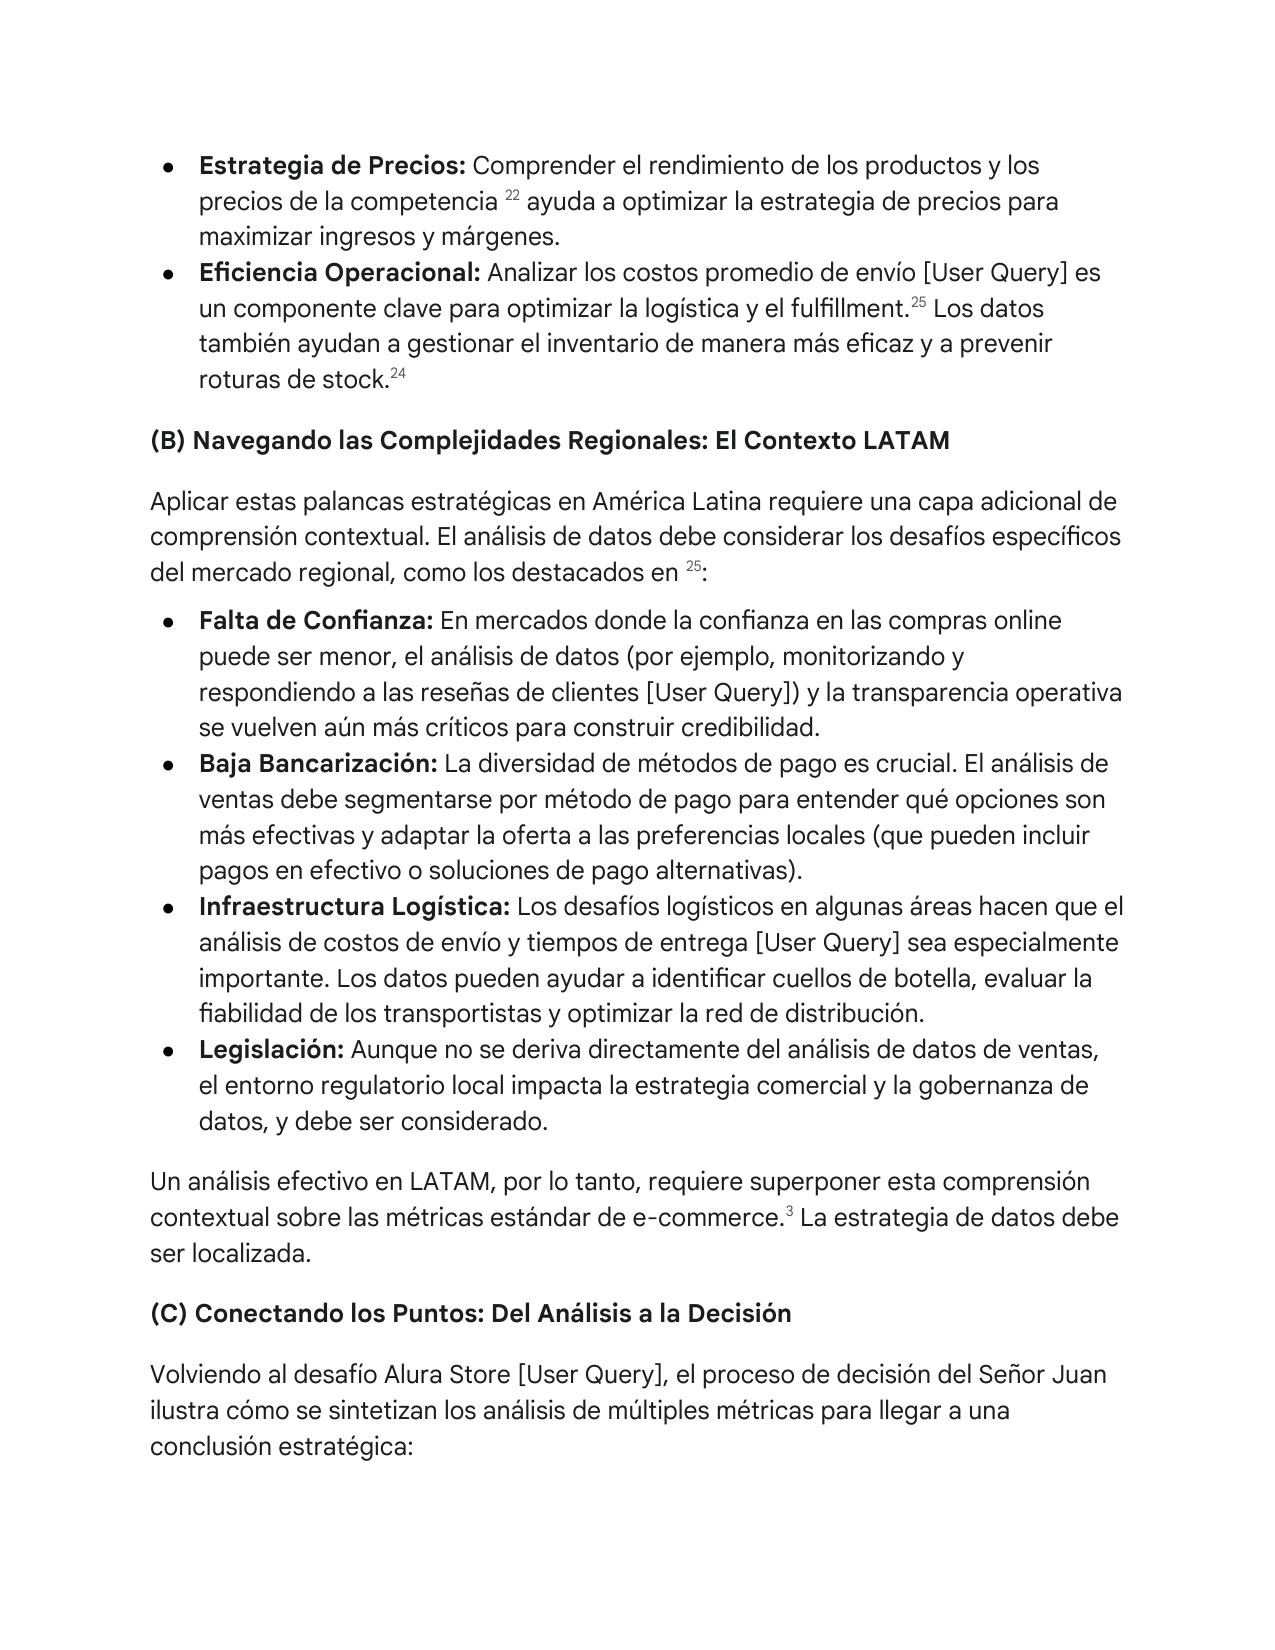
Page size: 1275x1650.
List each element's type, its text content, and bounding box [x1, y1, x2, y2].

list Eficiencia Operacional: Analizar los costos promedio de envío [User Query] es un componente clave para optimizar la logística y el fulfillment.25 Los datos también ayudan a gestionar el inventario de manera más eficaz y a prevenir roturas de stock.24 [161, 257, 1125, 396]
list Falta de Confianza: En mercados donde la confianza en las compras online puede ser menor, el análisis de datos (por ejemplo, monitorizando y respondiendo a las reseñas de clientes [User Query]) y la transparencia operativa se vuelven aún más críticos para construir credibilidad. [161, 606, 1125, 744]
text (C) Conectando los Puntos: Del Análisis a la Decisión [150, 1299, 1125, 1330]
text (B) Navegando las Complejidades Regionales: El Contexto LATAM [150, 425, 1125, 456]
list Estrategia de Precios: Comprender el rendimiento de los productos y los precios de la competencia 22 ayuda a optimizar la estrategia de precios para maximizar ingresos y márgenes. [161, 150, 1125, 253]
list Legislación: Aunque no se deriva directamente del análisis de datos de ventas, el entorno regulatorio local impacta la estrategia comercial y la gobernanza de datos, y debe ser considerado. [161, 1034, 1125, 1137]
text Aplicar estas palancas estratégicas en América Latina requiere una capa adicional de comprensión contextual. El análisis de datos debe considerar los desafíos específicos del mercado regional, como los destacados en 25: [150, 486, 1125, 589]
text Un análisis efectivo en LATAM, por lo tanto, requiere superponer esta comprensión contextual sobre las métricas estándar de e-commerce.3 La estrategia de datos debe ser localizada. [150, 1166, 1125, 1269]
list Infraestructura Logística: Los desafíos logísticos en algunas áreas hacen que el análisis de costos de envío y tiempos de entrega [User Query] sea especialmente importante. Los datos pueden ayudar a identificar cuellos de botella, evaluar la fiabilidad de los transportistas y optimizar la red de distribución. [161, 891, 1125, 1030]
text Volviendo al desafío Alura Store [User Query], el proceso de decisión del Señor Juan ilustra cómo se sintetizan los análisis de múltiples métricas para llegar a una conclusión estratégica: [150, 1359, 1125, 1462]
list Baja Bancarización: La diversidad de métodos de pago es crucial. El análisis de ventas debe segmentarse por método de pago para entender qué opciones son más efectivas y adaptar la oferta a las preferencias locales (que pueden incluir pagos en efectivo o soluciones de pago alternativas). [161, 748, 1125, 887]
